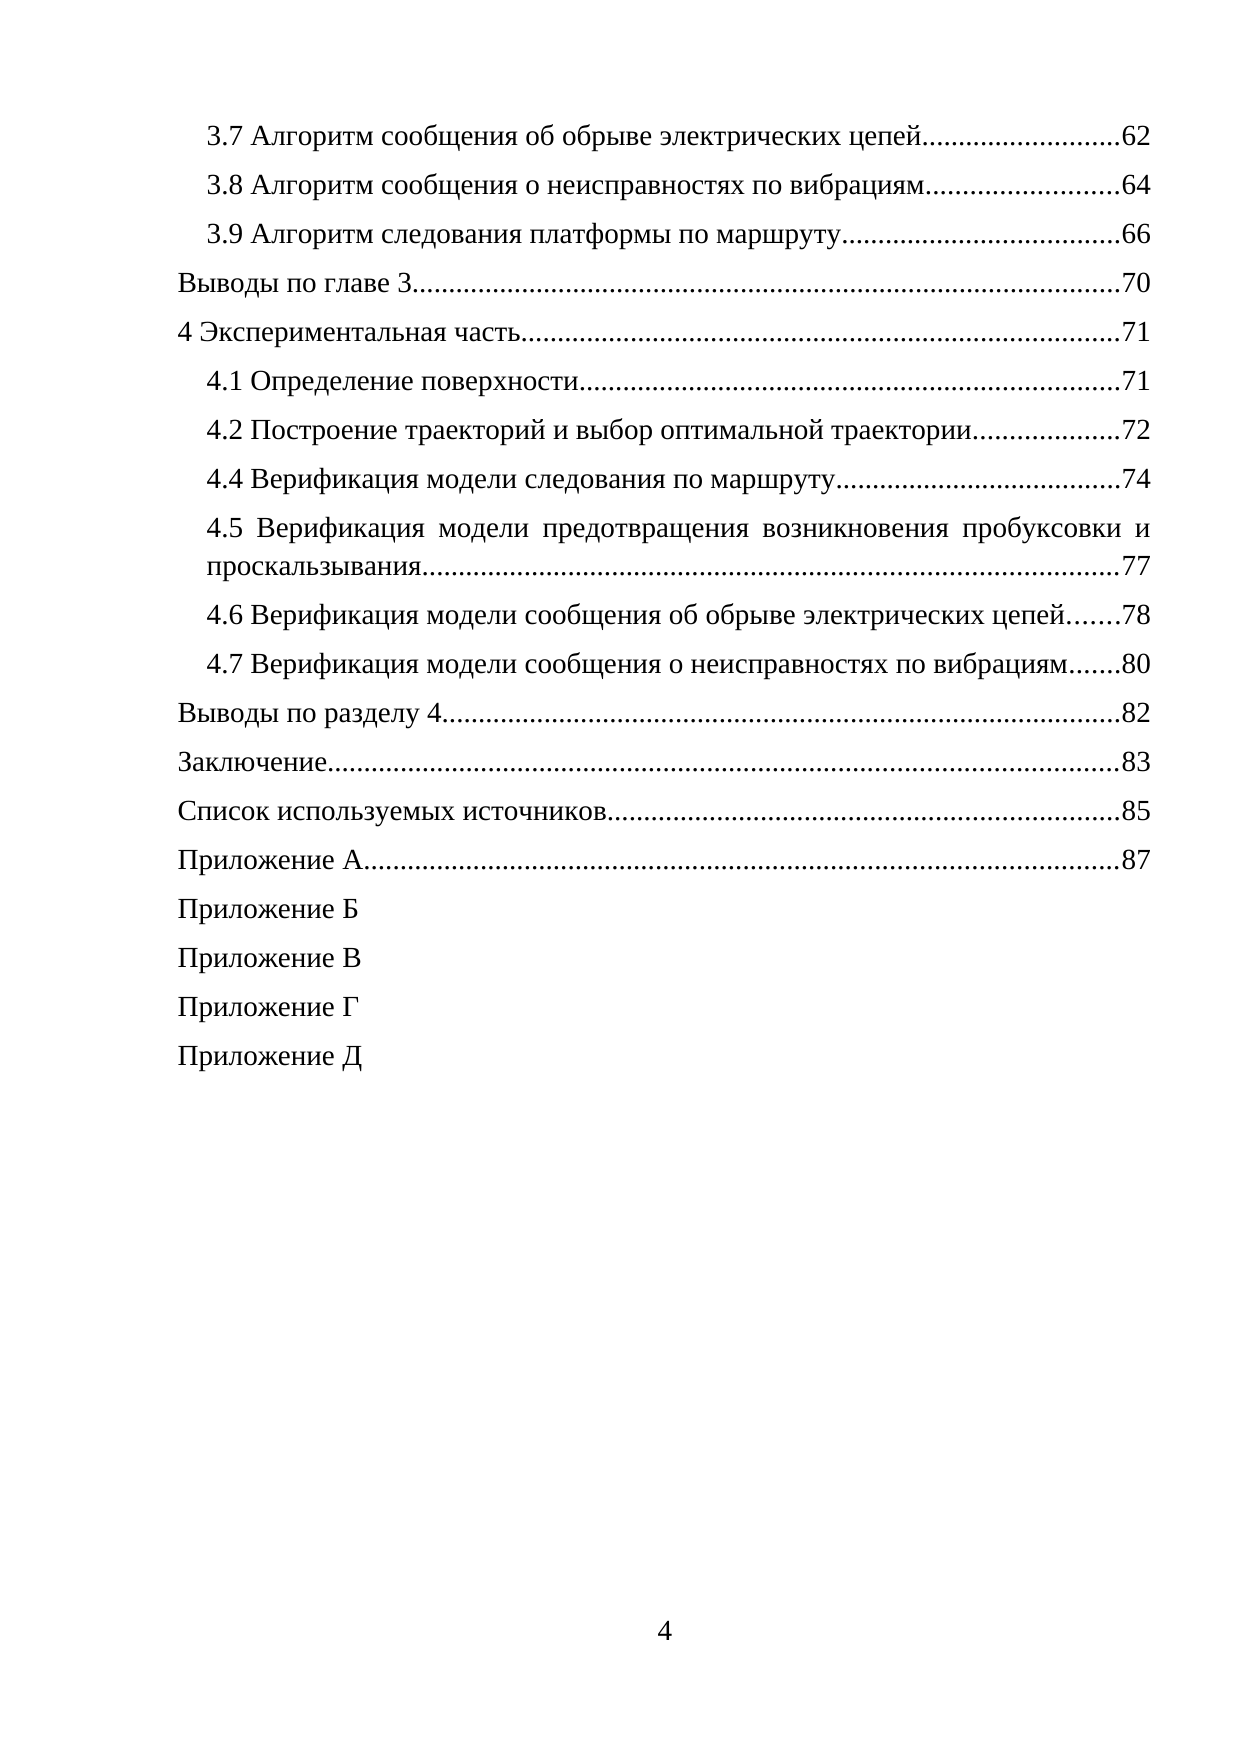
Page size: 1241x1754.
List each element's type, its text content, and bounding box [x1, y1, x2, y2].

text Приложение В 91 [177, 940, 1152, 973]
text Приложение Д 96 [177, 1038, 1152, 1071]
text Приложение Б 89 [177, 891, 1152, 924]
text Приложение Г 94 [177, 989, 1152, 1022]
